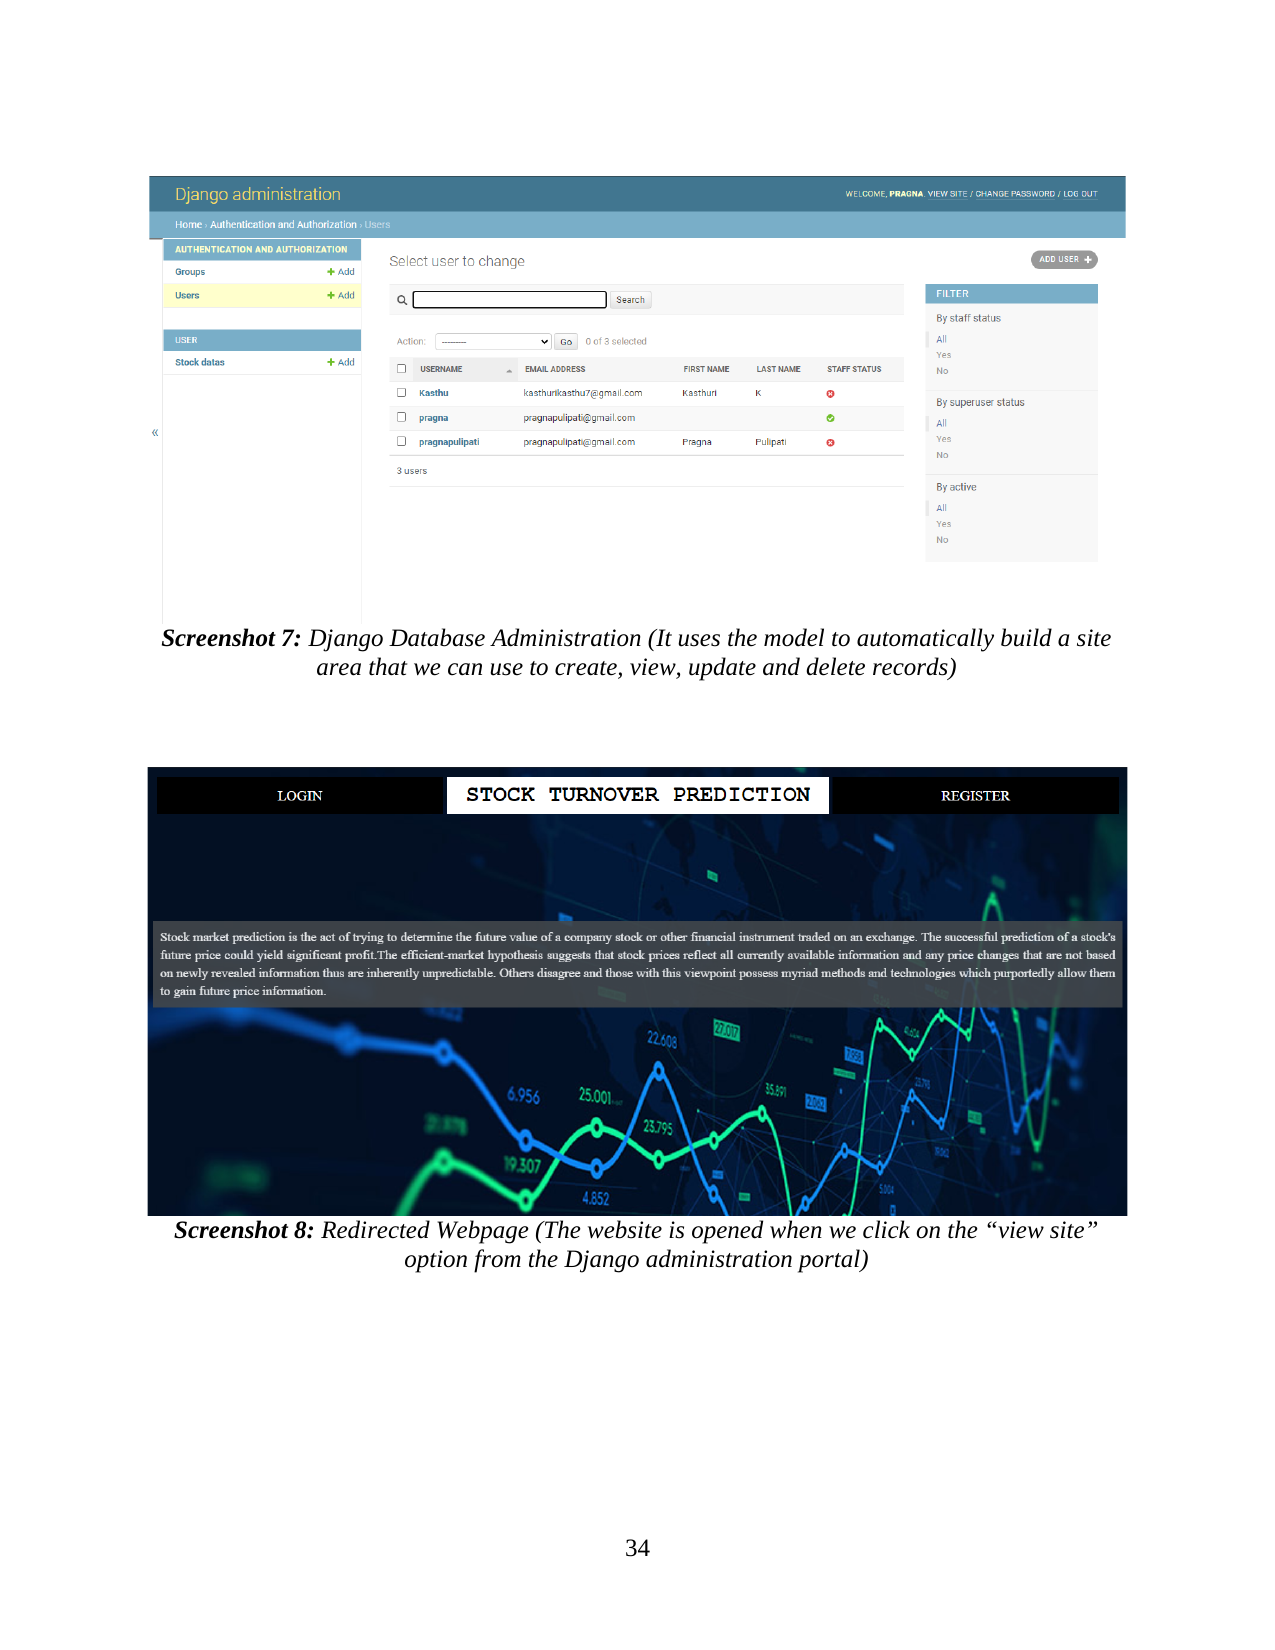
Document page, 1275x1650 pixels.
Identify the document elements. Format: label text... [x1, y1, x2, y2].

text Screenshot 8: Redirected Webpage (The website is opened when we click on the “view site” option from the Django administration portal) [148, 1216, 1127, 1273]
text Screenshot 7: Django Database Administration (It uses the model to automatically build a site area that we can use to create, view, update and delete records) [148, 623, 1127, 681]
picture [149, 176, 1126, 624]
picture [147, 767, 1128, 1216]
